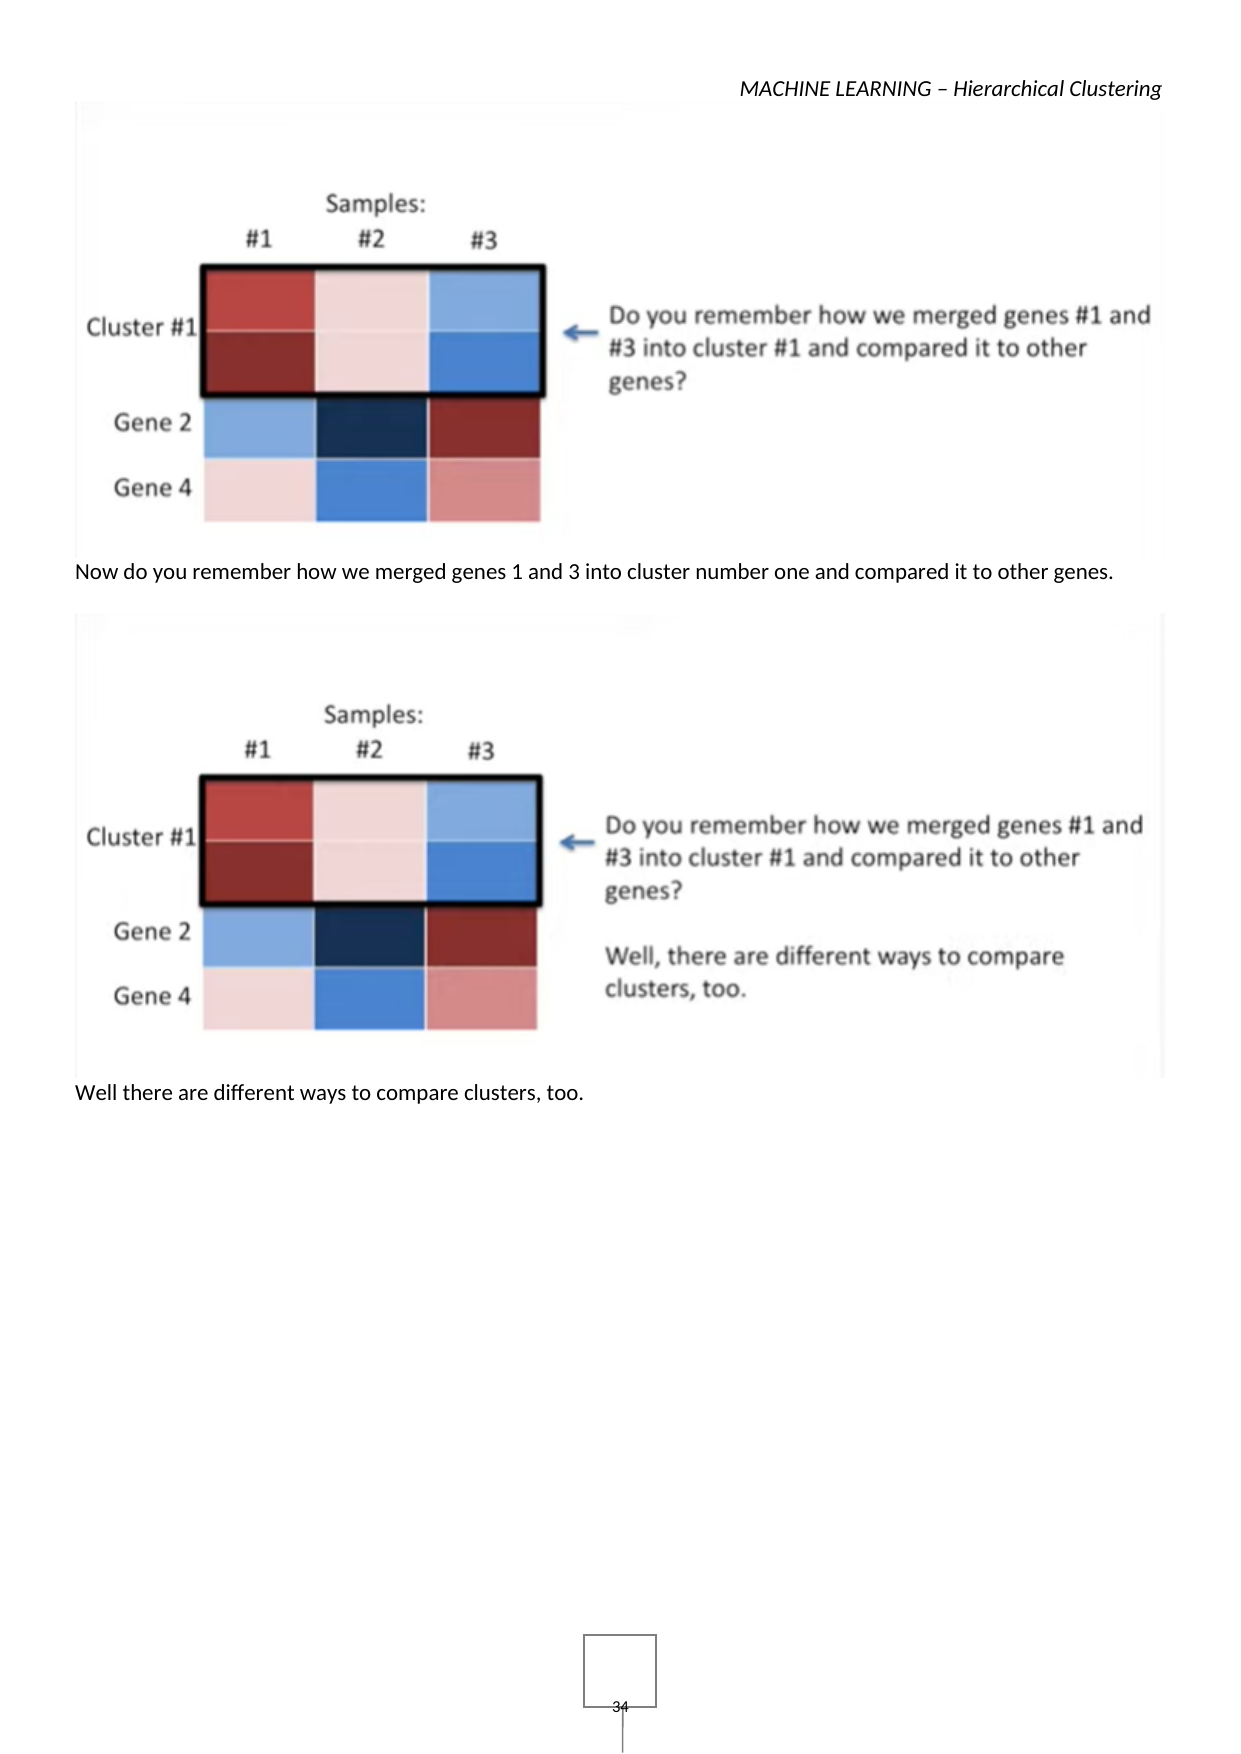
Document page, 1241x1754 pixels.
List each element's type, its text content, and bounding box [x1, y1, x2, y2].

picture [75, 101, 1166, 558]
text Now do you remember how we merged genes 1 and 3 into cluster number one and compared it to other genes. [75, 558, 1165, 585]
picture [75, 613, 1166, 1078]
text Well there are different ways to compare clusters, too. [75, 1078, 1165, 1106]
